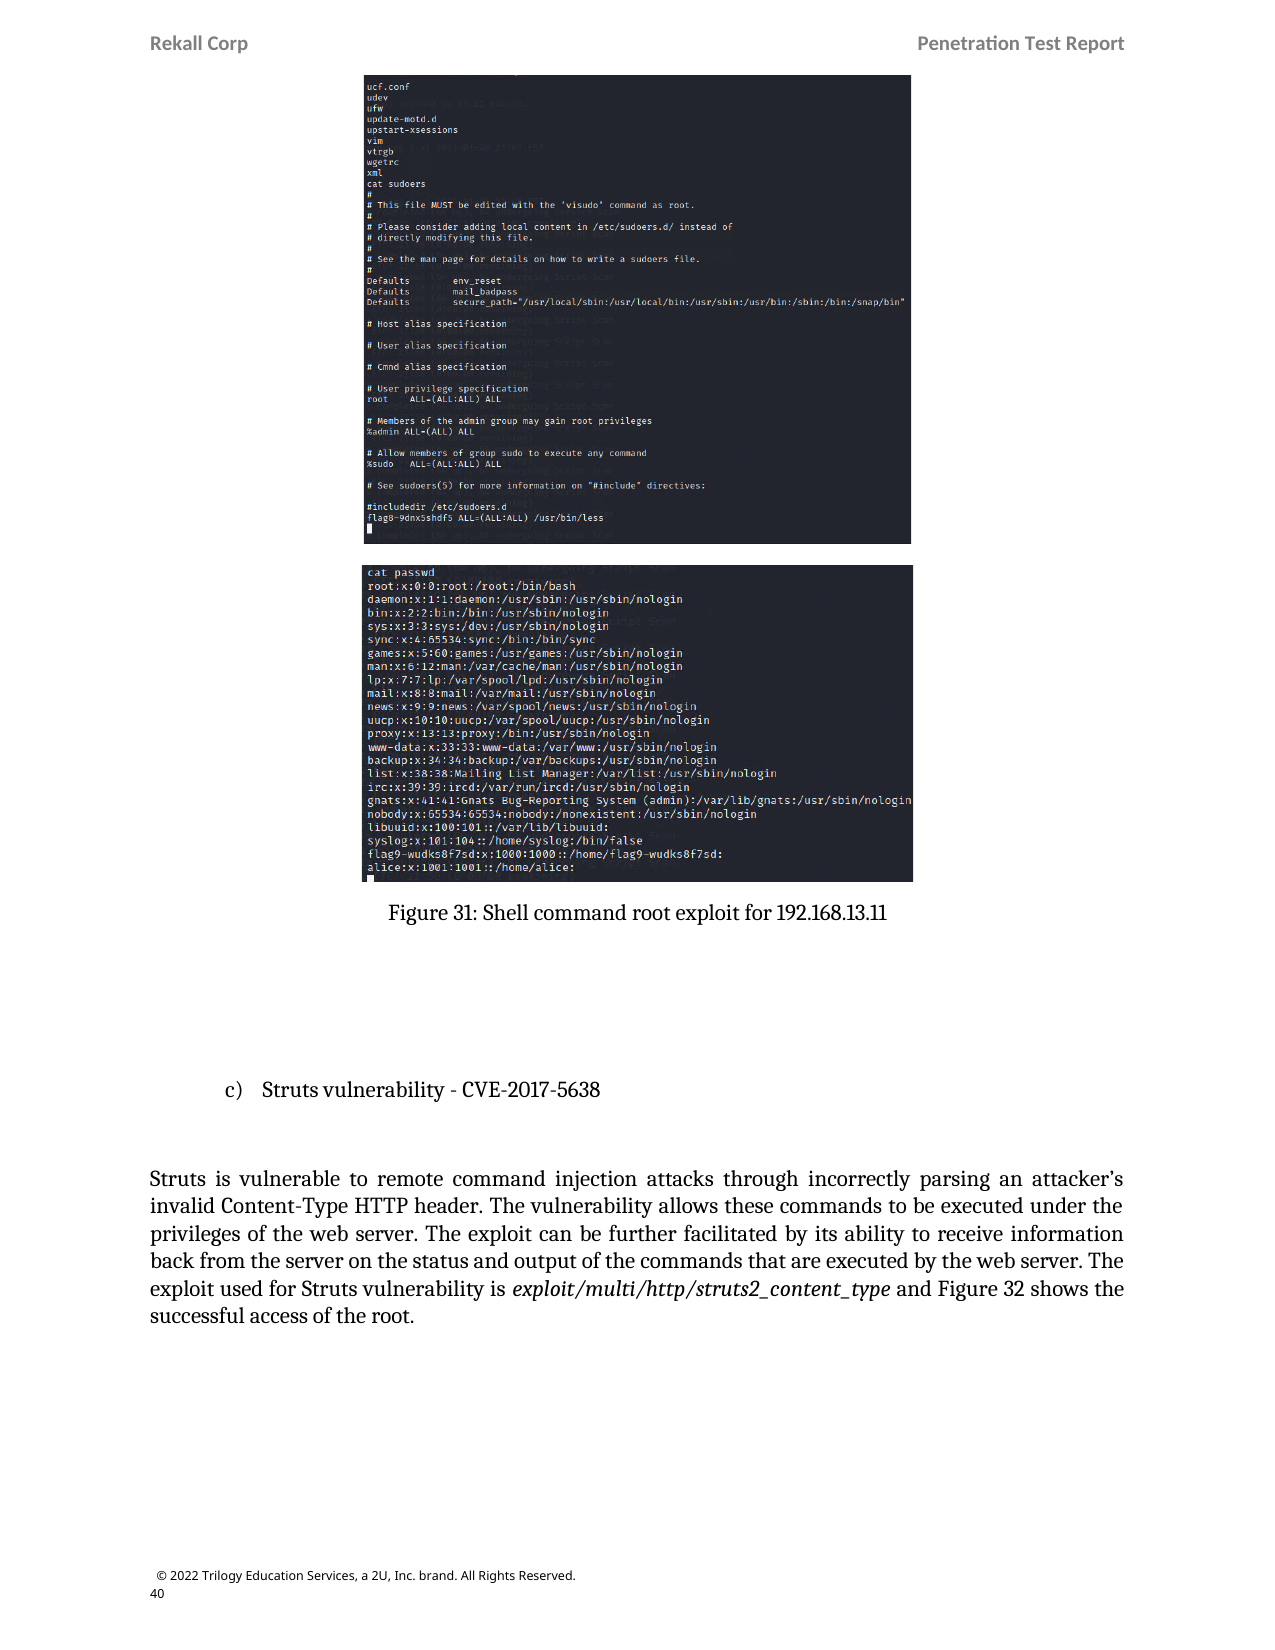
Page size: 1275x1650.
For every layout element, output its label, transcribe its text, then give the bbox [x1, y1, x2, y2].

list Struts vulnerability - CVE-2017-5638 [225, 1077, 1125, 1103]
text Figure 31: Shell command root exploit for 192.168.13.11 [150, 900, 1125, 926]
picture [361, 565, 914, 882]
picture [363, 75, 912, 544]
text Struts is vulnerable to remote command injection attacks through incorrectly parsing an attacker’s invalid Content-Type HTTP header. The vulnerability allows these commands to be executed under the privileges of the web server. The exploit can be further facilitated by its ability to receive information back from the server on the status and output of the commands that are executed by the web server. The exploit used for Struts vulnerability is exploit/multi/http/struts2_content_type and Figure 32 shows the successful access of the root. [150, 1165, 1125, 1330]
